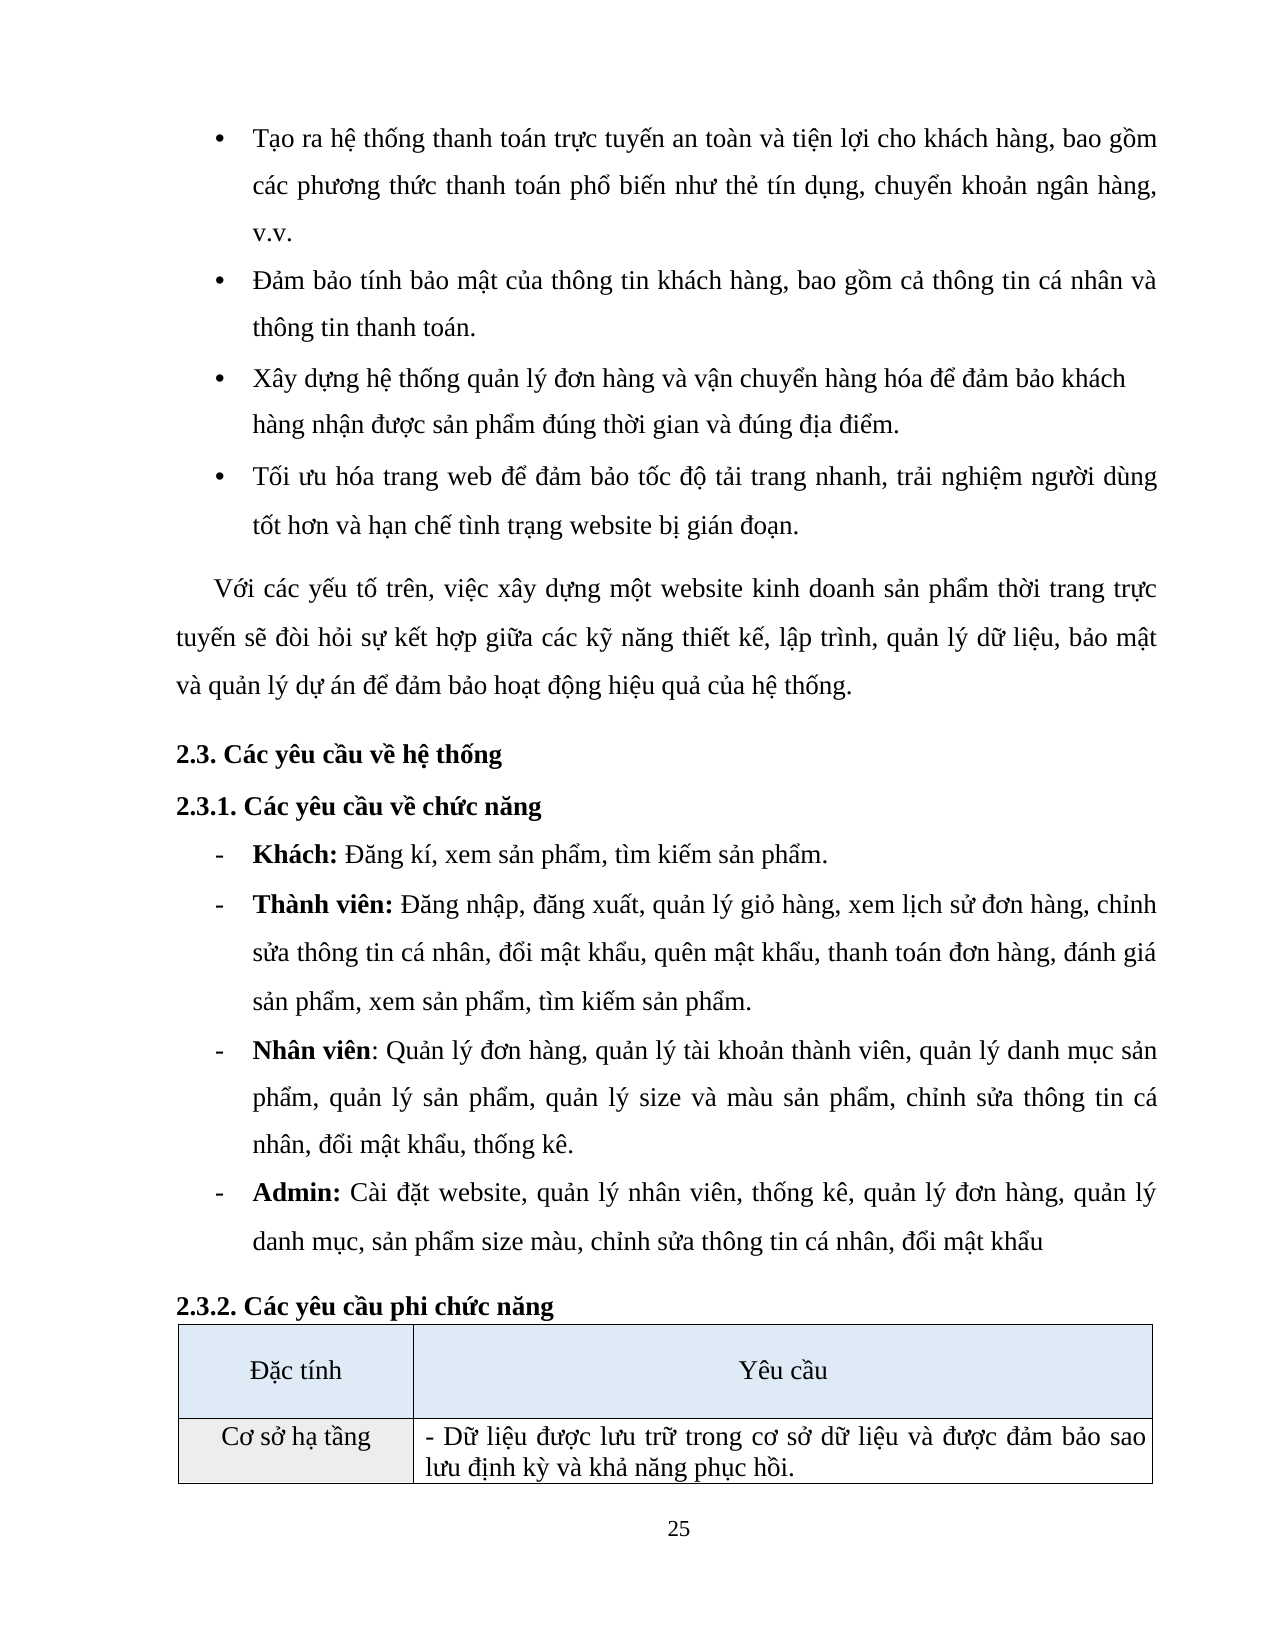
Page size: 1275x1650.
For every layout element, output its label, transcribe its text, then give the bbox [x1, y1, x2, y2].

list Khách: Đăng kí, xem sản phẩm, tìm kiếm sản phẩm. [215, 839, 1158, 870]
list Tối ưu hóa trang web để đảm bảo tốc độ tải trang nhanh, trải nghiệm người dùng tốt hơn và hạn chế tình trạng website bị gián đoạn. [215, 460, 1158, 540]
text 2.3.2. Các yêu cầu phi chức năng [176, 1290, 1174, 1321]
text 2.3. Các yêu cầu về hệ thống [176, 738, 1174, 769]
list Admin: Cài đặt website, quản lý nhân viên, thống kê, quản lý đơn hàng, quản lý danh mục, sản phẩm size màu, chỉnh sửa thông tin cá nhân, đổi mật khẩu [215, 1176, 1158, 1256]
text hàng nhận được sản phẩm đúng thời gian và đúng địa điểm. [252, 408, 1158, 439]
text Với các yếu tố trên, việc xây dựng một website kinh doanh sản phẩm thời trang trực tuyến sẽ đòi hỏi sự kết hợp giữa các kỹ năng thiết kế, lập trình, quản lý dữ liệu, bảo mật và quản lý dự án để đảm bảo hoạt động hiệu quả của hệ thống. [176, 573, 1158, 700]
text 2.3.1. Các yêu cầu về chức năng [176, 791, 1174, 822]
list Xây dựng hệ thống quản lý đơn hàng và vận chuyển hàng hóa để đảm bảo khách [215, 362, 1158, 394]
list Đảm bảo tính bảo mật của thông tin khách hàng, bao gồm cả thông tin cá nhân và thông tin thanh toán. [215, 264, 1158, 342]
table_cell - Dữ liệu được lưu trữ trong cơ sở dữ liệu và được đảm bảo sao lưu định kỳ và khả năng phục hồi. [414, 1419, 1152, 1482]
table_header Đặc tính [179, 1325, 413, 1418]
list Thành viên: Đăng nhập, đăng xuất, quản lý giỏ hàng, xem lịch sử đơn hàng, chỉnh sửa thông tin cá nhân, đổi mật khẩu, quên mật khẩu, thanh toán đơn hàng, đánh giá sản phẩm, xem sản phẩm, tìm kiếm sản phẩm. [215, 888, 1158, 1016]
list Nhân viên: Quản lý đơn hàng, quản lý tài khoản thành viên, quản lý danh mục sản phẩm, quản lý sản phẩm, quản lý size và màu sản phẩm, chỉnh sửa thông tin cá nhân, đổi mật khẩu, thống kê. [215, 1034, 1158, 1160]
table_header Yêu cầu [414, 1325, 1152, 1418]
table_cell Cơ sở hạ tầng [179, 1419, 413, 1482]
list Tạo ra hệ thống thanh toán trực tuyến an toàn và tiện lợi cho khách hàng, bao gồm các phương thức thanh toán phổ biến như thẻ tín dụng, chuyển khoản ngân hàng, v.v. [215, 122, 1158, 248]
